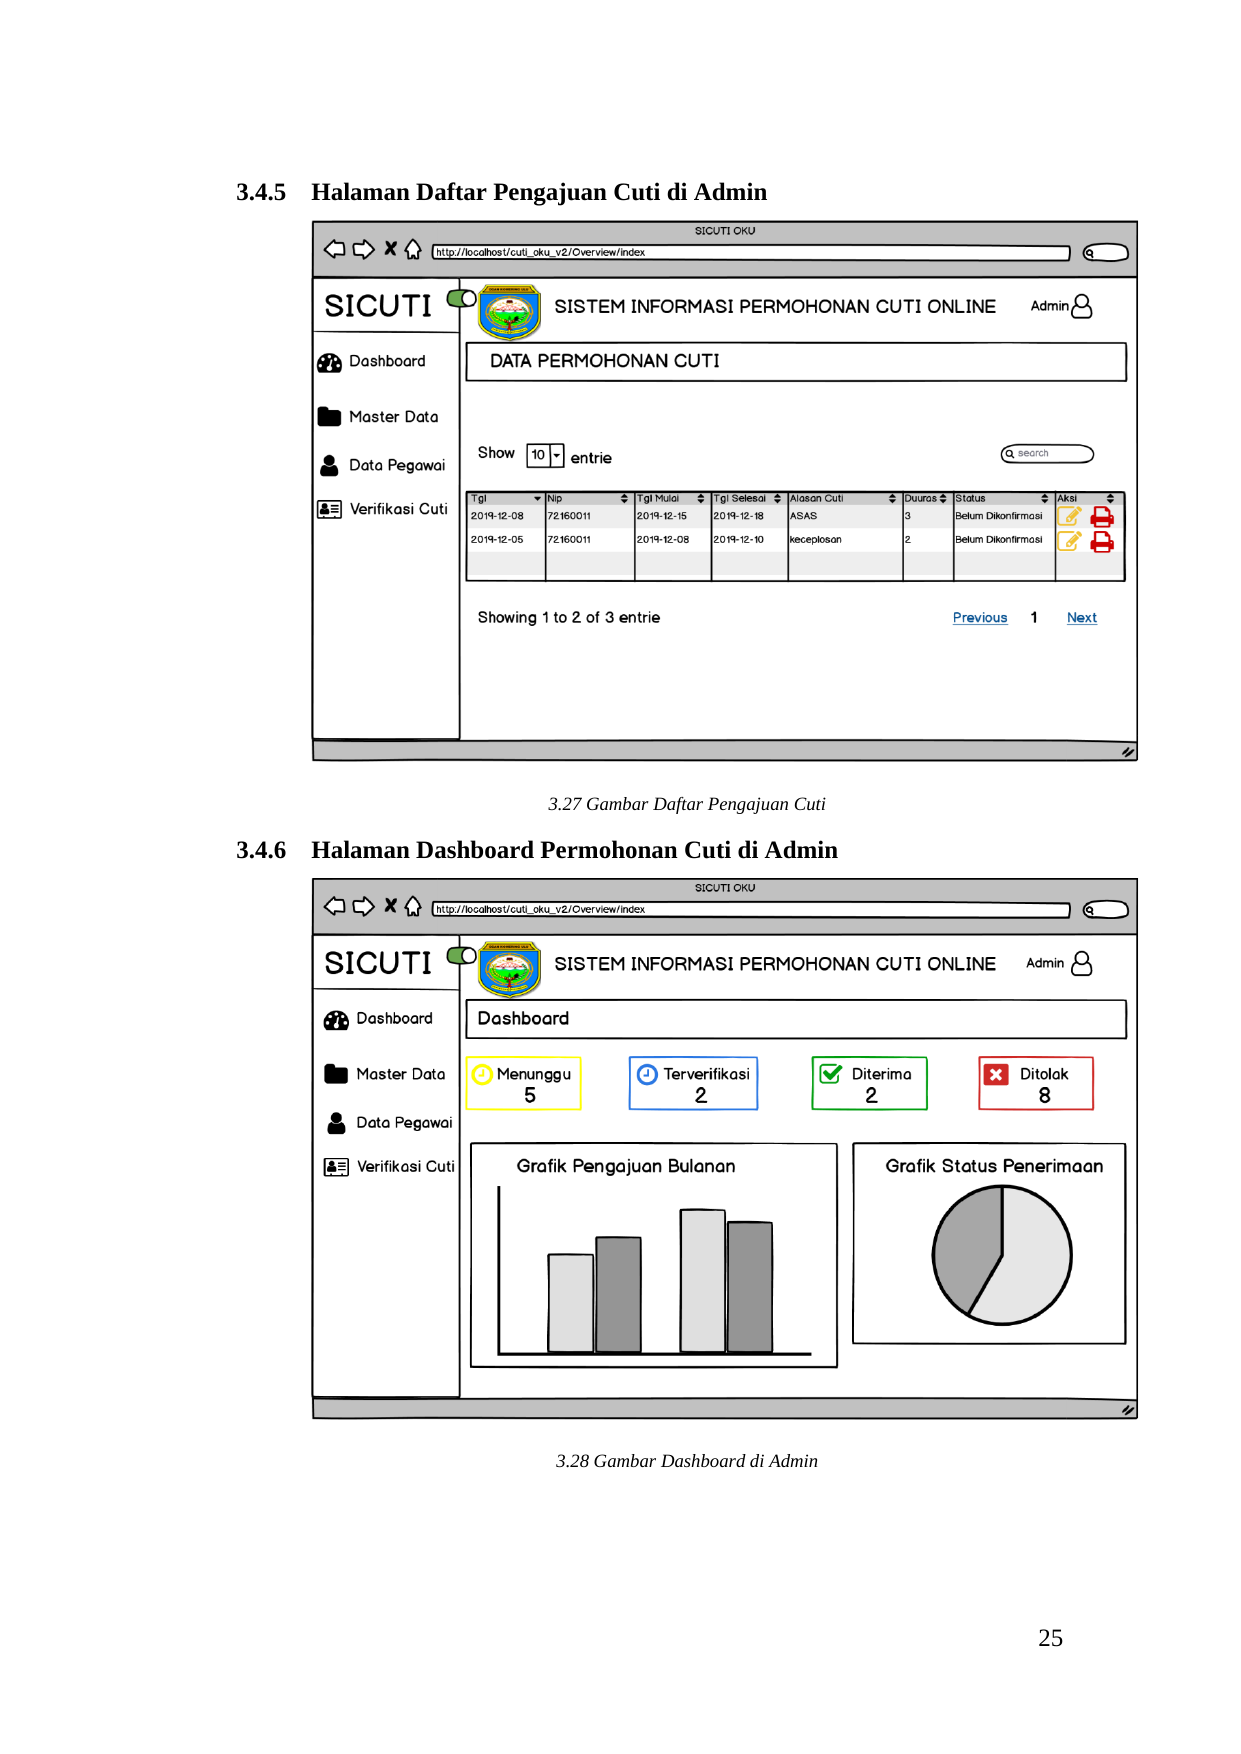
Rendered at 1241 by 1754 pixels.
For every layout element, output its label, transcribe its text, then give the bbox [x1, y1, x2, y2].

subtitle Halaman Daftar Pengajuan Cuti di Admin [236, 177, 1063, 206]
subtitle Halaman Dashboard Permohonan Cuti di Admin [236, 835, 1063, 864]
text 3.28 Gambar Dashboard di Admin [236, 1450, 1063, 1472]
picture [311, 220, 1139, 762]
picture [311, 878, 1139, 1420]
text 3.27 Gambar Daftar Pengajuan Cuti [236, 792, 1063, 814]
